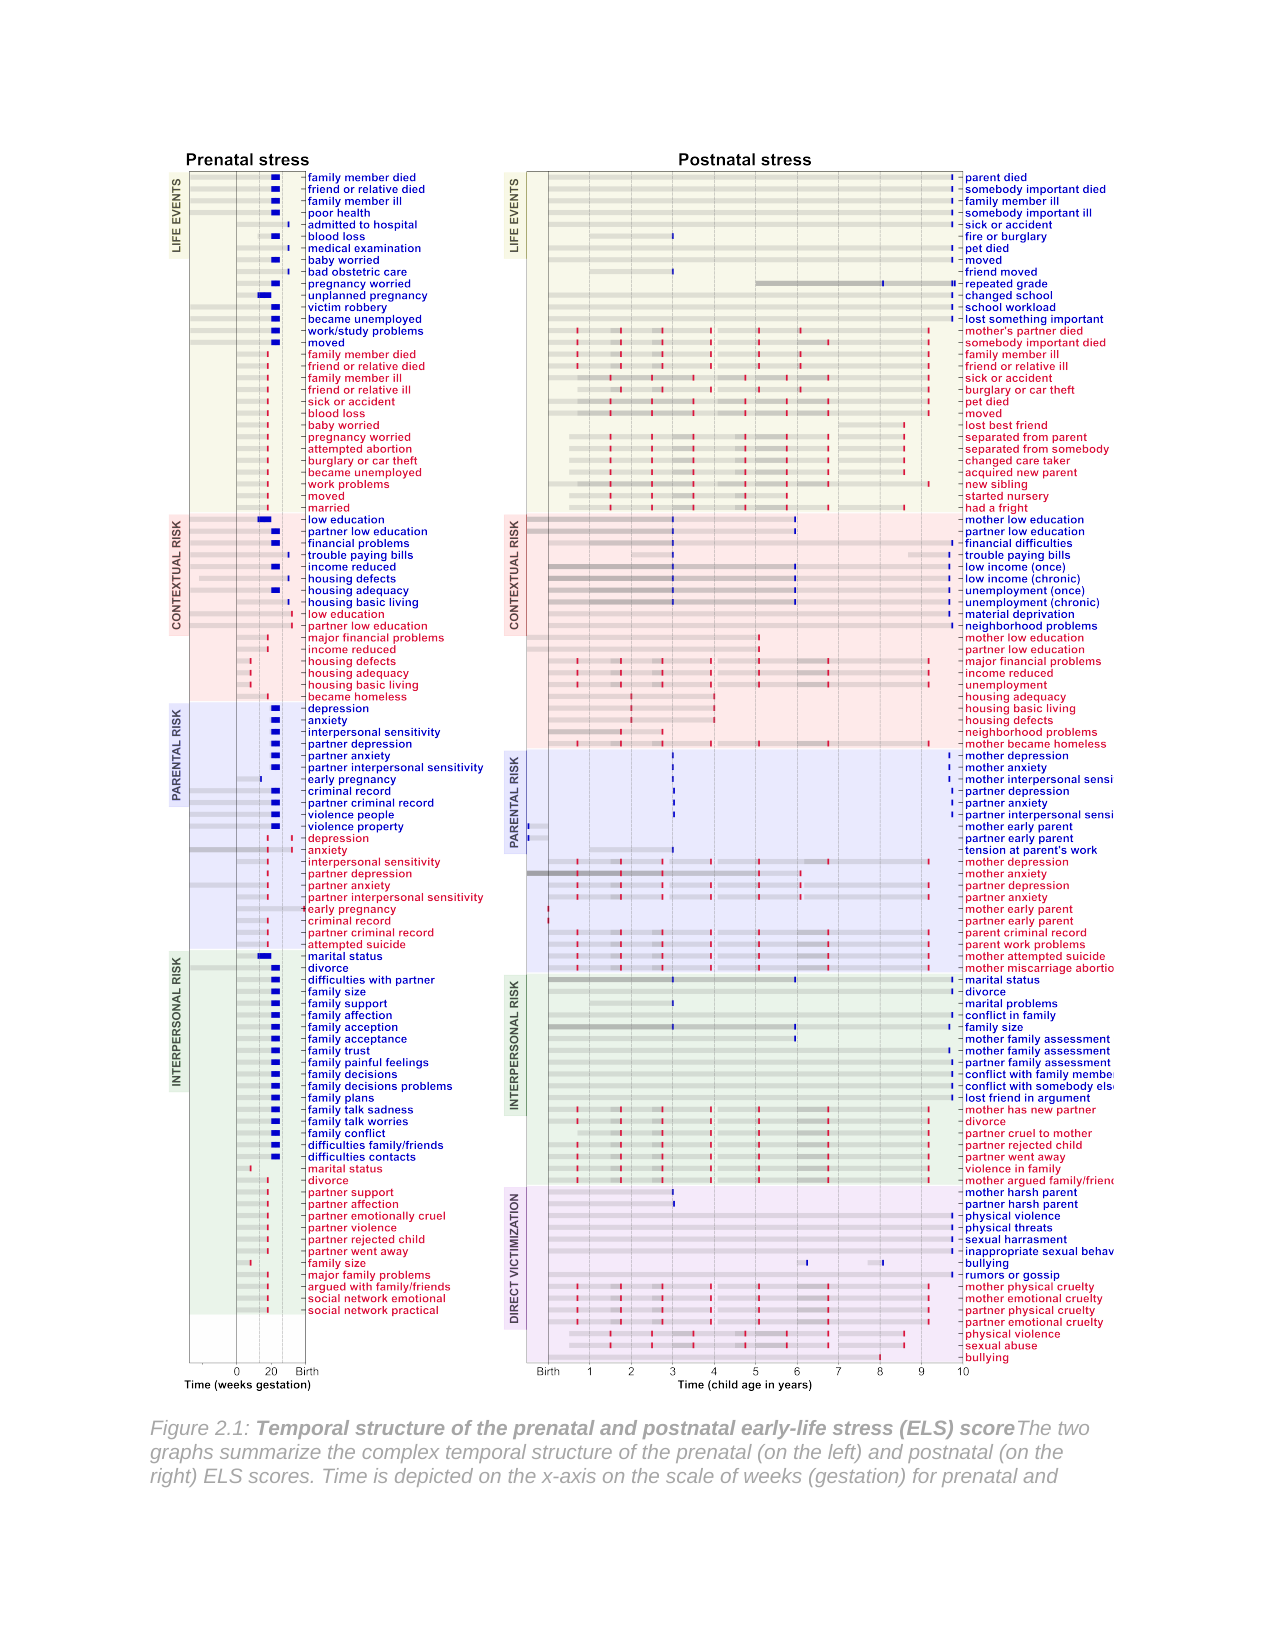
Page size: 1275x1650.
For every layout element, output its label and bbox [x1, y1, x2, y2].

table_header [139, 150, 1114, 1487]
